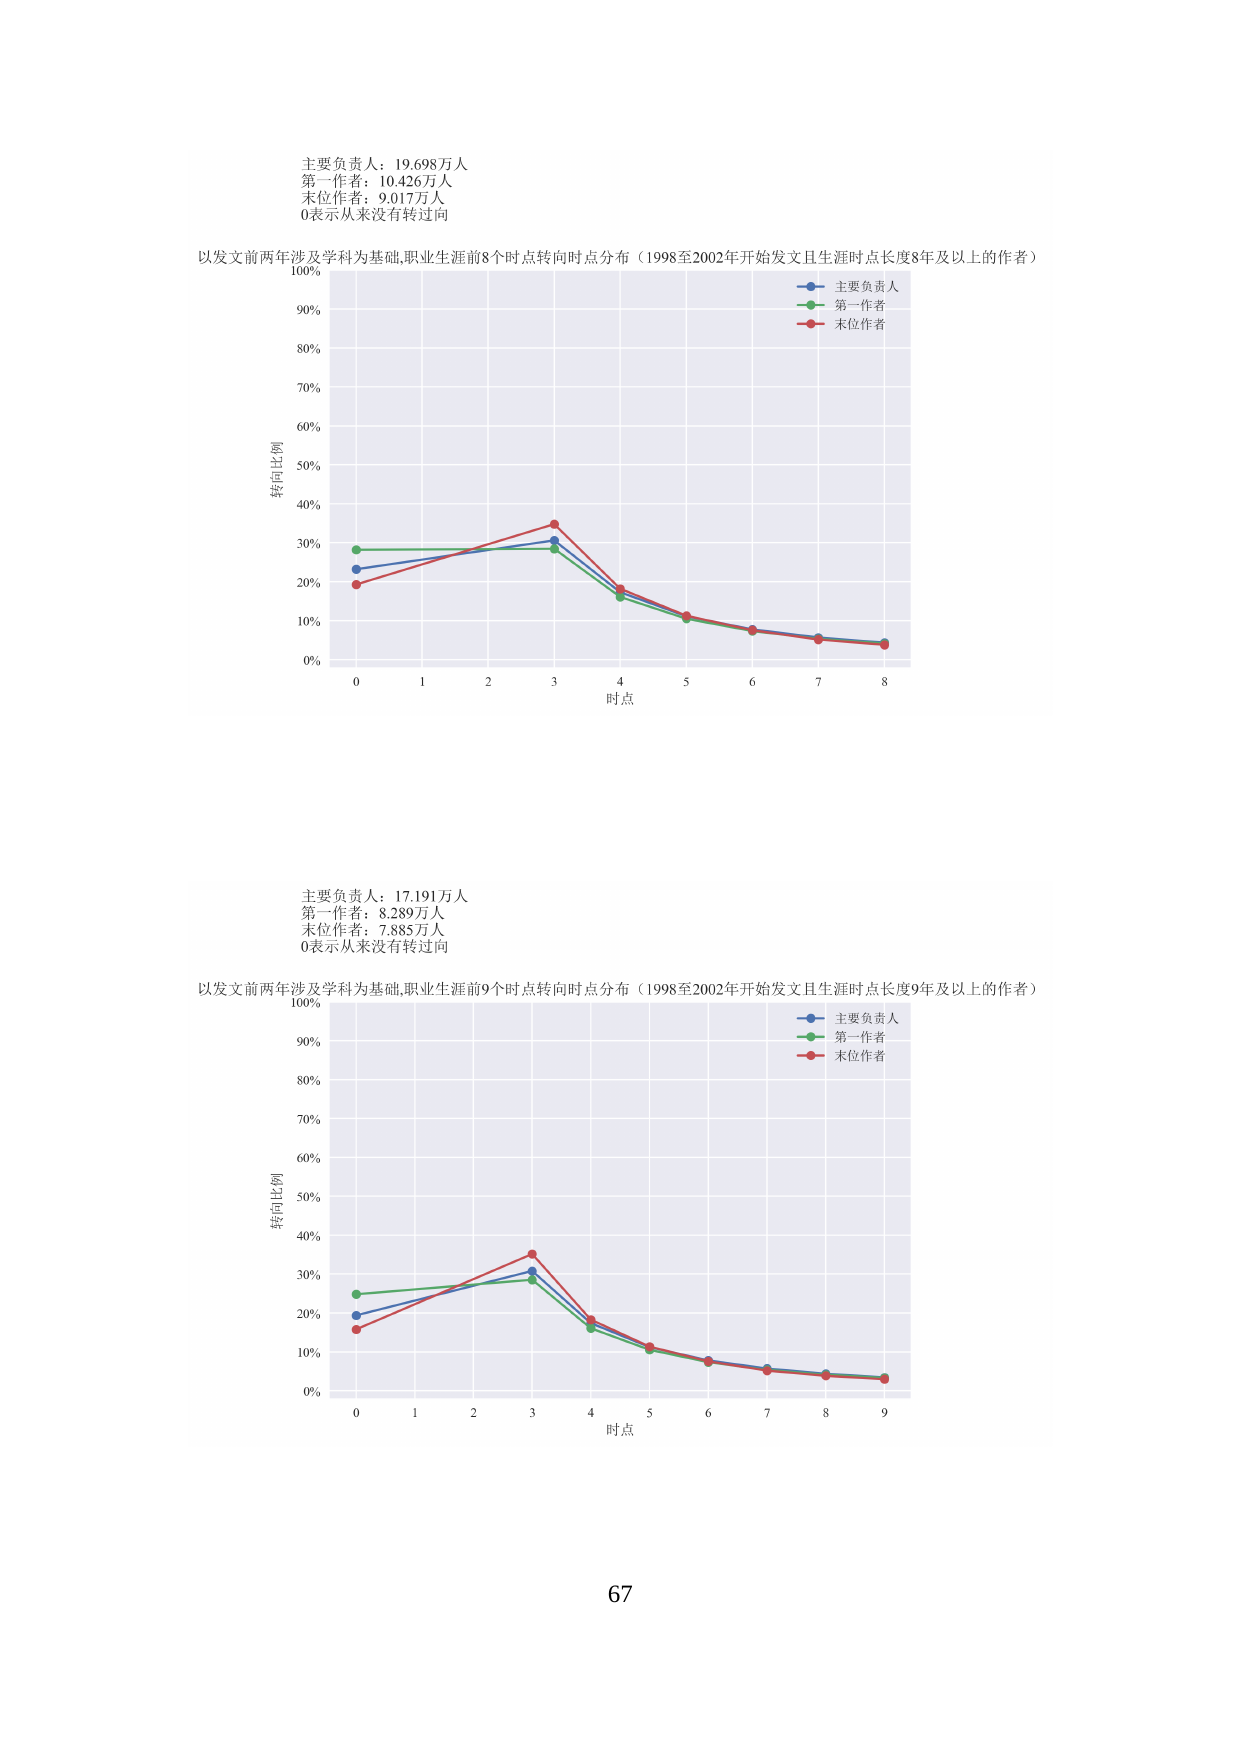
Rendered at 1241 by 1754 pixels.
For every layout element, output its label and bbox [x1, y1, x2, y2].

picture [187, 881, 1053, 1447]
picture [187, 150, 1053, 716]
